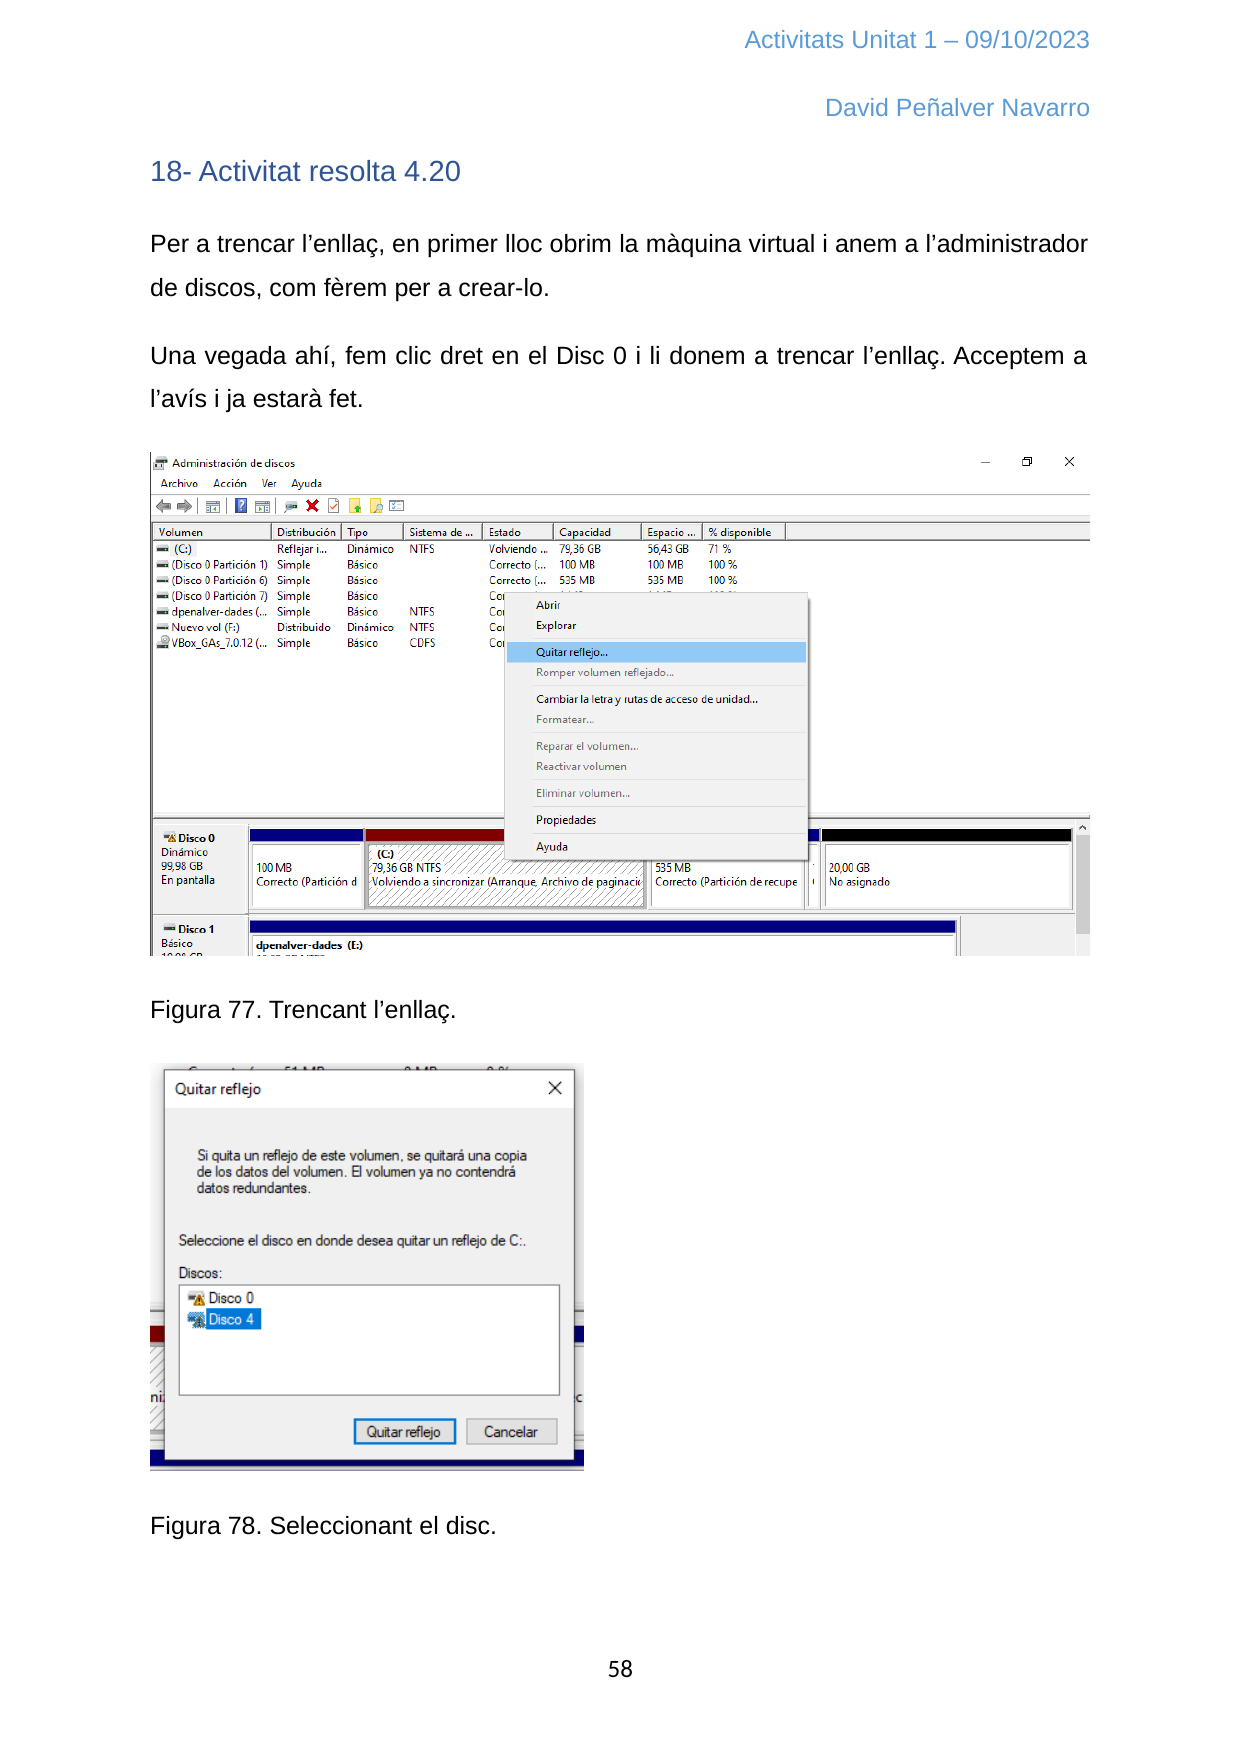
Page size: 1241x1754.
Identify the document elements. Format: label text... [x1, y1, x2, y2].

text Figura 77. Trencant l’enllaç. [150, 995, 1090, 1024]
picture [150, 452, 1091, 956]
text Per a trencar l’enllaç, en primer lloc obrim la màquina virtual i anem a l’administrador de discos, com fèrem per a crear-lo. [150, 229, 1090, 301]
text Una vegada ahí, fem clic dret en el Disc 0 i li donem a trencar l’enllaç. Acceptem a l’avís i ja estarà fet. [150, 341, 1090, 413]
subtitle 18- Activitat resolta 4.20 [150, 154, 1090, 188]
text Figura 78. Seleccionant el disc. [150, 1511, 1090, 1540]
picture [150, 1063, 584, 1471]
